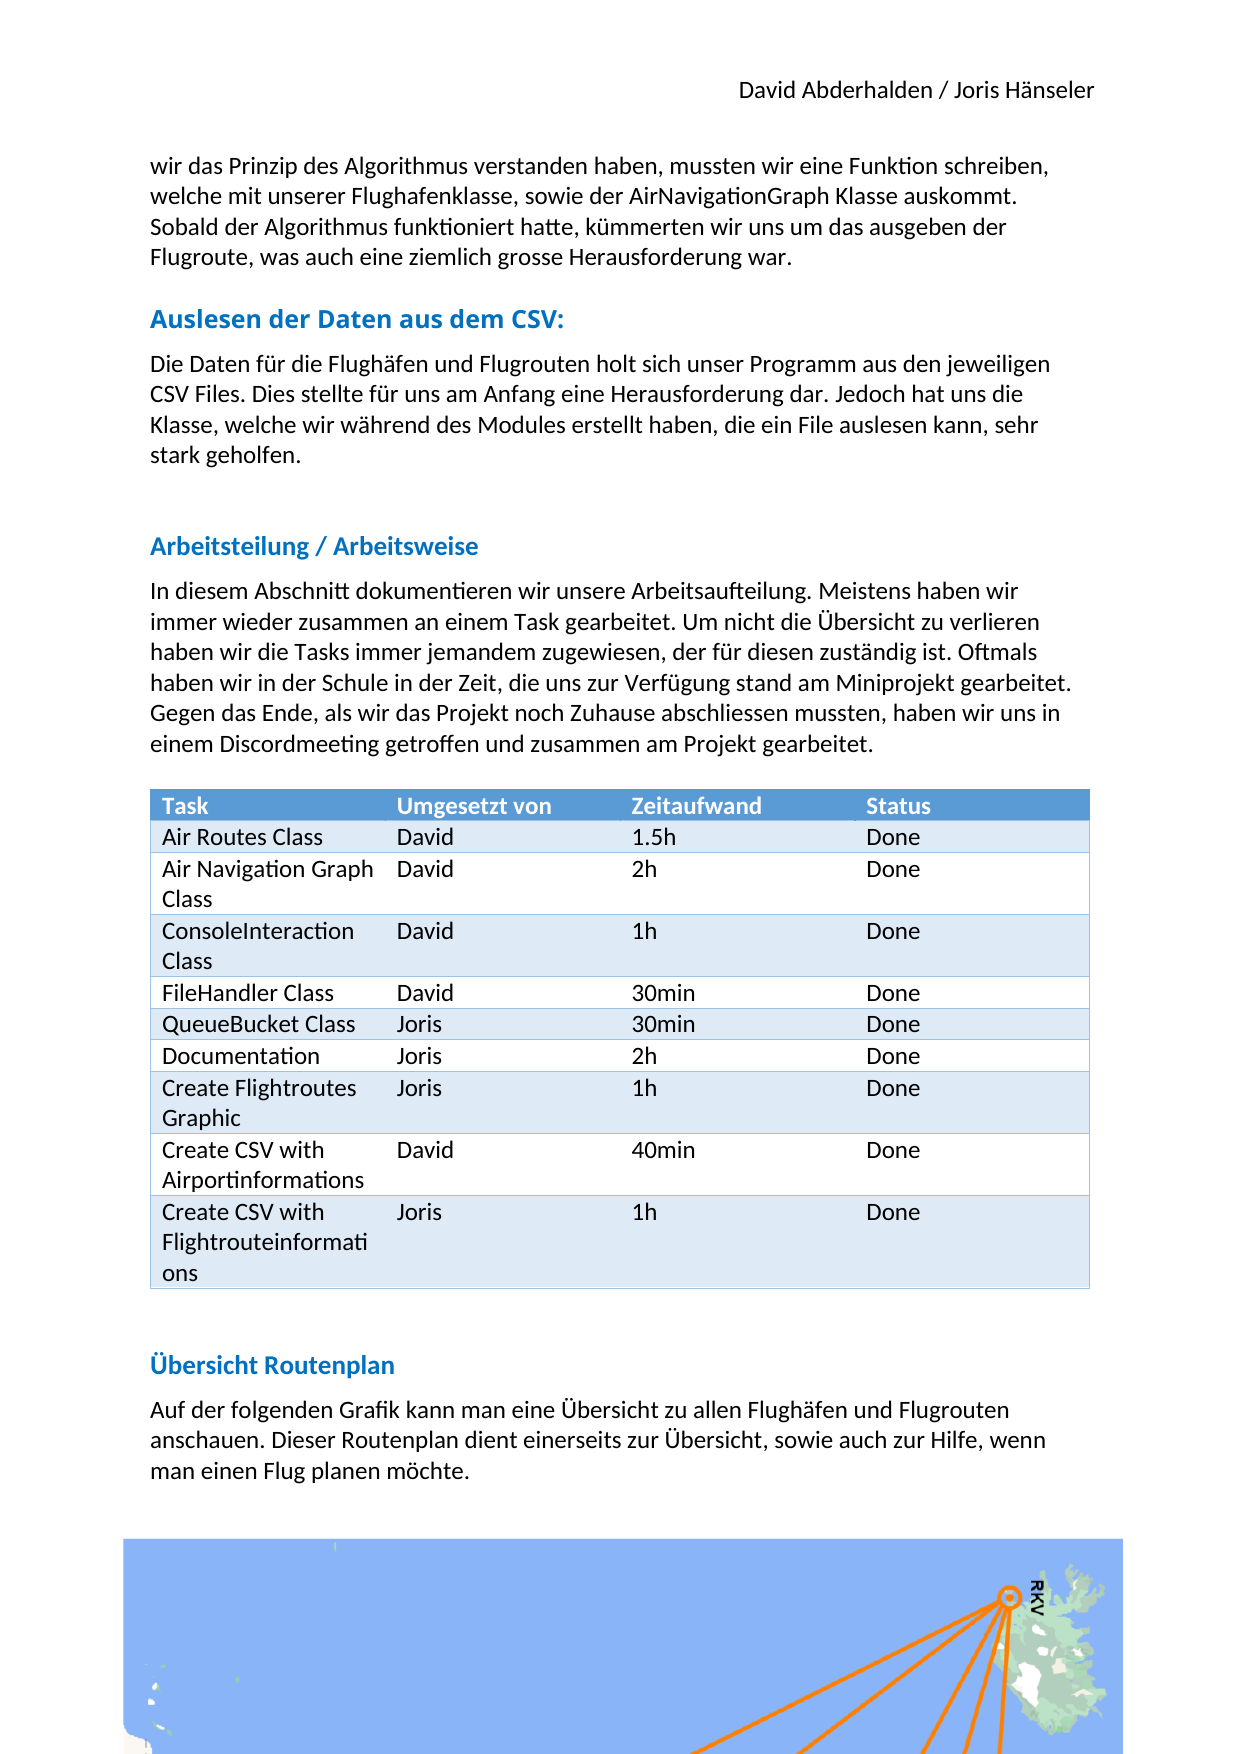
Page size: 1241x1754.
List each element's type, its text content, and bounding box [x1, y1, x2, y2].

table_cell Done [855, 1009, 1089, 1039]
table_cell 2h [620, 1040, 855, 1071]
table_header Zeitaufwand [621, 790, 854, 820]
text Auf der folgenden Grafik kann man eine Übersicht zu allen Flughäfen und Flugrouten anschauen. Dieser Routenplan dient einerseits zur Übersicht, sowie auch zur Hilfe, wenn man einen Flug planen möchte. [150, 1394, 1090, 1485]
table_cell David [385, 1134, 620, 1195]
table_cell 1h [620, 1072, 855, 1133]
table_cell 1.5h [620, 821, 855, 852]
table_cell 1h [620, 915, 855, 976]
subtitle Übersicht Routenplan [150, 1348, 1090, 1381]
table_cell Create CSV with Airportinformations [151, 1134, 385, 1195]
table_cell Done [855, 977, 1089, 1008]
table_cell David [385, 821, 620, 852]
table_cell David [385, 977, 620, 1008]
table_header Umgesetzt von [386, 790, 620, 820]
subtitle Arbeitsteilung / Arbeitsweise [150, 529, 1090, 563]
table_cell Done [855, 821, 1089, 852]
table_cell 2h [620, 853, 855, 914]
table_cell ConsoleInteraction Class [151, 915, 385, 976]
table_cell Create Flightroutes Graphic [151, 1072, 385, 1133]
table_cell Done [855, 915, 1089, 976]
picture [124, 1540, 1123, 1754]
table_cell David [385, 853, 620, 914]
table_cell 30min [620, 977, 855, 1008]
table_cell 30min [620, 1009, 855, 1039]
table_cell FileHandler Class [151, 977, 385, 1008]
table_cell Joris [385, 1072, 620, 1133]
table_cell Done [855, 853, 1089, 914]
table_cell 40min [620, 1134, 855, 1195]
table_cell Documentation [151, 1040, 385, 1071]
table_cell Joris [385, 1196, 620, 1287]
table_cell QueueBucket Class [151, 1009, 385, 1039]
table_cell 1h [620, 1196, 855, 1287]
table_cell Done [855, 1040, 1089, 1071]
table_cell Done [855, 1134, 1089, 1195]
table_cell Joris [385, 1040, 620, 1071]
table_cell Air Navigation Graph Class [151, 853, 385, 914]
table_header Status [856, 790, 1089, 820]
table_cell Done [855, 1072, 1089, 1133]
table_cell Done [855, 1196, 1089, 1287]
table_cell David [385, 915, 620, 976]
subtitle Auslesen der Daten aus dem CSV: [150, 301, 1090, 335]
table_cell Joris [385, 1009, 620, 1039]
text Die Daten für die Flughäfen und Flugrouten holt sich unser Programm aus den jeweiligen CSV Files. Dies stellte für uns am Anfang eine Herausforderung dar. Jedoch hat uns die Klasse, welche wir während des Modules erstellt haben, die ein File auslesen kann, sehr stark geholfen. [150, 348, 1090, 470]
table_cell Air Routes Class [151, 821, 385, 852]
table_cell Create CSV with Flightrouteinformations [151, 1196, 385, 1287]
text In diesem Abschnitt dokumentieren wir unsere Arbeitsaufteilung. Meistens haben wir immer wieder zusammen an einem Task gearbeitet. Um nicht die Übersicht zu verlieren haben wir die Tasks immer jemandem zugewiesen, der für diesen zuständig ist. Oftmals haben wir in der Schule in der Zeit, die uns zur Verfügung stand am Miniprojekt gearbeitet. Gegen das Ende, als wir das Projekt noch Zuhause abschliessen mussten, haben wir uns in einem Discordmeeting getroffen und zusammen am Projekt gearbeitet. [150, 575, 1090, 758]
table_header Task [151, 790, 385, 820]
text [150, 150, 1090, 272]
